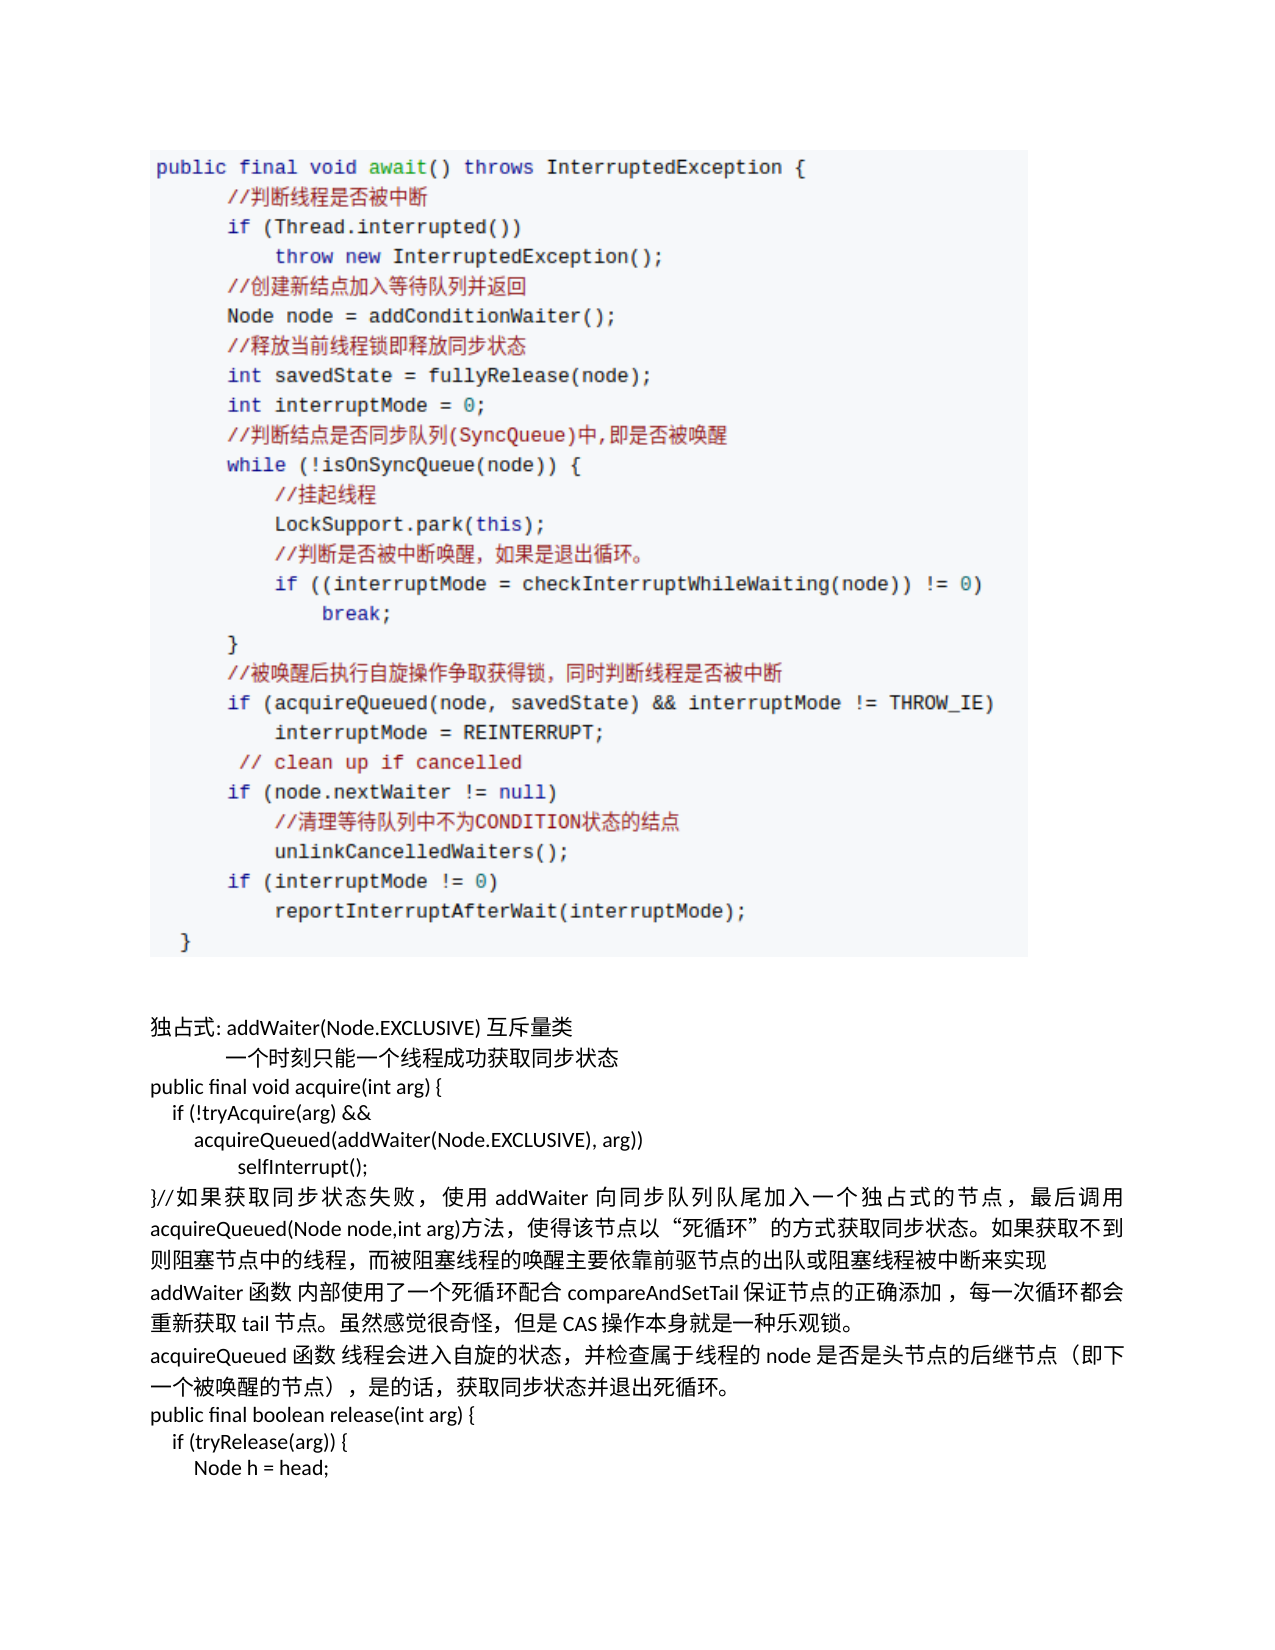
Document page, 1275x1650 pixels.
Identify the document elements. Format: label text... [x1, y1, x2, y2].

text addWaiter函数 内部使用了一个死循环配合compareAndSetTail保证节点的正确添加 ，每一次循环都会重新获取tail节点。虽然感觉很奇怪，但是CAS操作本身就是一种乐观锁。 [150, 1274, 1125, 1338]
text }//如果获取同步状态失败，使用addWaiter向同步队列队尾加入一个独占式的节点，最后调用acquireQueued(Node node,int arg)方法，使得该节点以“死循环”的方式获取同步状态。如果获取不到则阻塞节点中的线程，而被阻塞线程的唤醒主要依靠前驱节点的出队或阻塞线程被中断来实现 [150, 1179, 1125, 1274]
text if (tryRelease(arg)) { [172, 1428, 1125, 1454]
text 一个时刻只能一个线程成功获取同步状态 [150, 1041, 1125, 1073]
text public final void acquire(int arg) { [150, 1073, 1125, 1099]
text acquireQueued(addWaiter(Node.EXCLUSIVE), arg)) [194, 1126, 1125, 1153]
picture [150, 150, 1028, 957]
text public final boolean release(int arg) { [150, 1401, 1125, 1428]
text acquireQueued 函数 线程会进入自旋的状态，并检查属于线程的node是否是头节点的后继节点（即下一个被唤醒的节点），是的话，获取同步状态并退出死循环。 [150, 1338, 1125, 1401]
text 独占式: addWaiter(Node.EXCLUSIVE) 互斥量类 [150, 1009, 1125, 1041]
text if (!tryAcquire(arg) && [172, 1099, 1125, 1126]
text Node h = head; [194, 1454, 1125, 1481]
text selfInterrupt(); [194, 1153, 1125, 1179]
